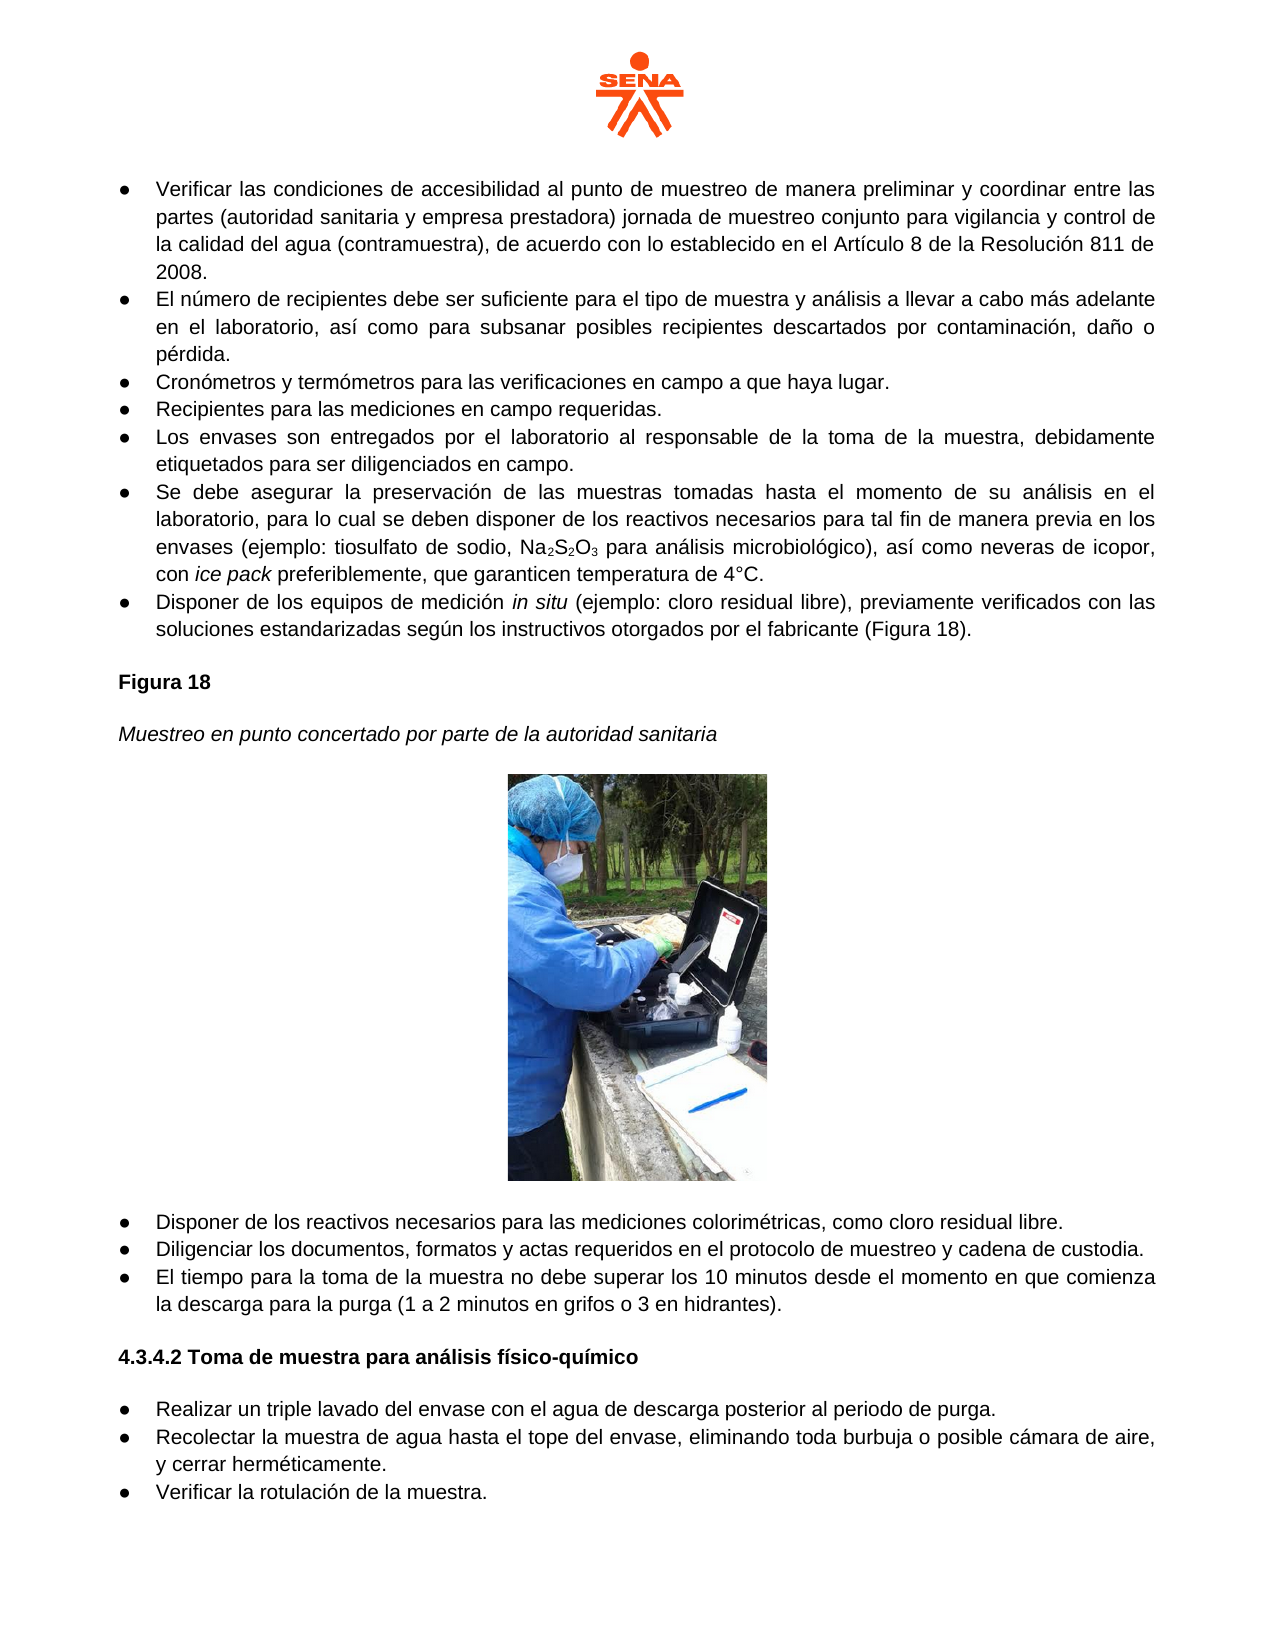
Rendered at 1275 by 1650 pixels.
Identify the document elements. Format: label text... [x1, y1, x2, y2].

picture [507, 774, 768, 1181]
list Realizar un triple lavado del envase con el agua de descarga posterior al periodo de purga. [118, 1397, 1157, 1421]
list Disponer de los reactivos necesarios para las mediciones colorimétricas, como cloro residual libre. [118, 1210, 1157, 1234]
list Verificar la rotulación de la muestra. [118, 1480, 1157, 1504]
list Los envases son entregados por el laboratorio al responsable de la toma de la muestra, debidamente etiquetados para ser diligenciados en campo. [118, 425, 1157, 476]
list El número de recipientes debe ser suficiente para el tipo de muestra y análisis a llevar a cabo más adelante en el laboratorio, así como para subsanar posibles recipientes descartados por contaminación, daño o pérdida. [118, 287, 1157, 366]
list Diligenciar los documentos, formatos y actas requeridos en el protocolo de muestreo y cadena de custodia. [118, 1237, 1157, 1261]
list Verificar las condiciones de accesibilidad al punto de muestreo de manera preliminar y coordinar entre las partes (autoridad sanitaria y empresa prestadora) jornada de muestreo conjunto para vigilancia y control de la calidad del agua (contramuestra), de acuerdo con lo establecido en el Artículo 8 de la Resolución 811 de 2008. [118, 177, 1157, 284]
text 4.3.4.2 Toma de muestra para análisis físico-químico [118, 1345, 1157, 1369]
list Recipientes para las mediciones en campo requeridas. [118, 397, 1157, 421]
list Disponer de los equipos de medición in situ (ejemplo: cloro residual libre), previamente verificados con las soluciones estandarizadas según los instructivos otorgados por el fabricante (Figura 18). [118, 590, 1157, 641]
list El tiempo para la toma de la muestra no debe superar los 10 minutos desde el momento en que comienza la descarga para la purga (1 a 2 minutos en grifos o 3 en hidrantes). [118, 1265, 1157, 1316]
list Recolectar la muestra de agua hasta el tope del envase, eliminando toda burbuja o posible cámara de aire, y cerrar herméticamente. [118, 1425, 1157, 1476]
list Se debe asegurar la preservación de las muestras tomadas hasta el momento de su análisis en el laboratorio, para lo cual se deben disponer de los reactivos necesarios para tal fin de manera previa en los envases (ejemplo: tiosulfato de sodio, Na2S2O3 para análisis microbiológico), así como neveras de icopor, con ice pack preferiblemente, que garanticen temperatura de 4°C. [118, 480, 1157, 586]
picture [507, 831, 514, 840]
list Cronómetros y termómetros para las verificaciones en campo a que haya lugar. [118, 370, 1157, 394]
text Figura 18 [118, 670, 1157, 694]
picture [585, 48, 690, 142]
text Muestreo en punto concertado por parte de la autoridad sanitaria [118, 722, 1157, 746]
